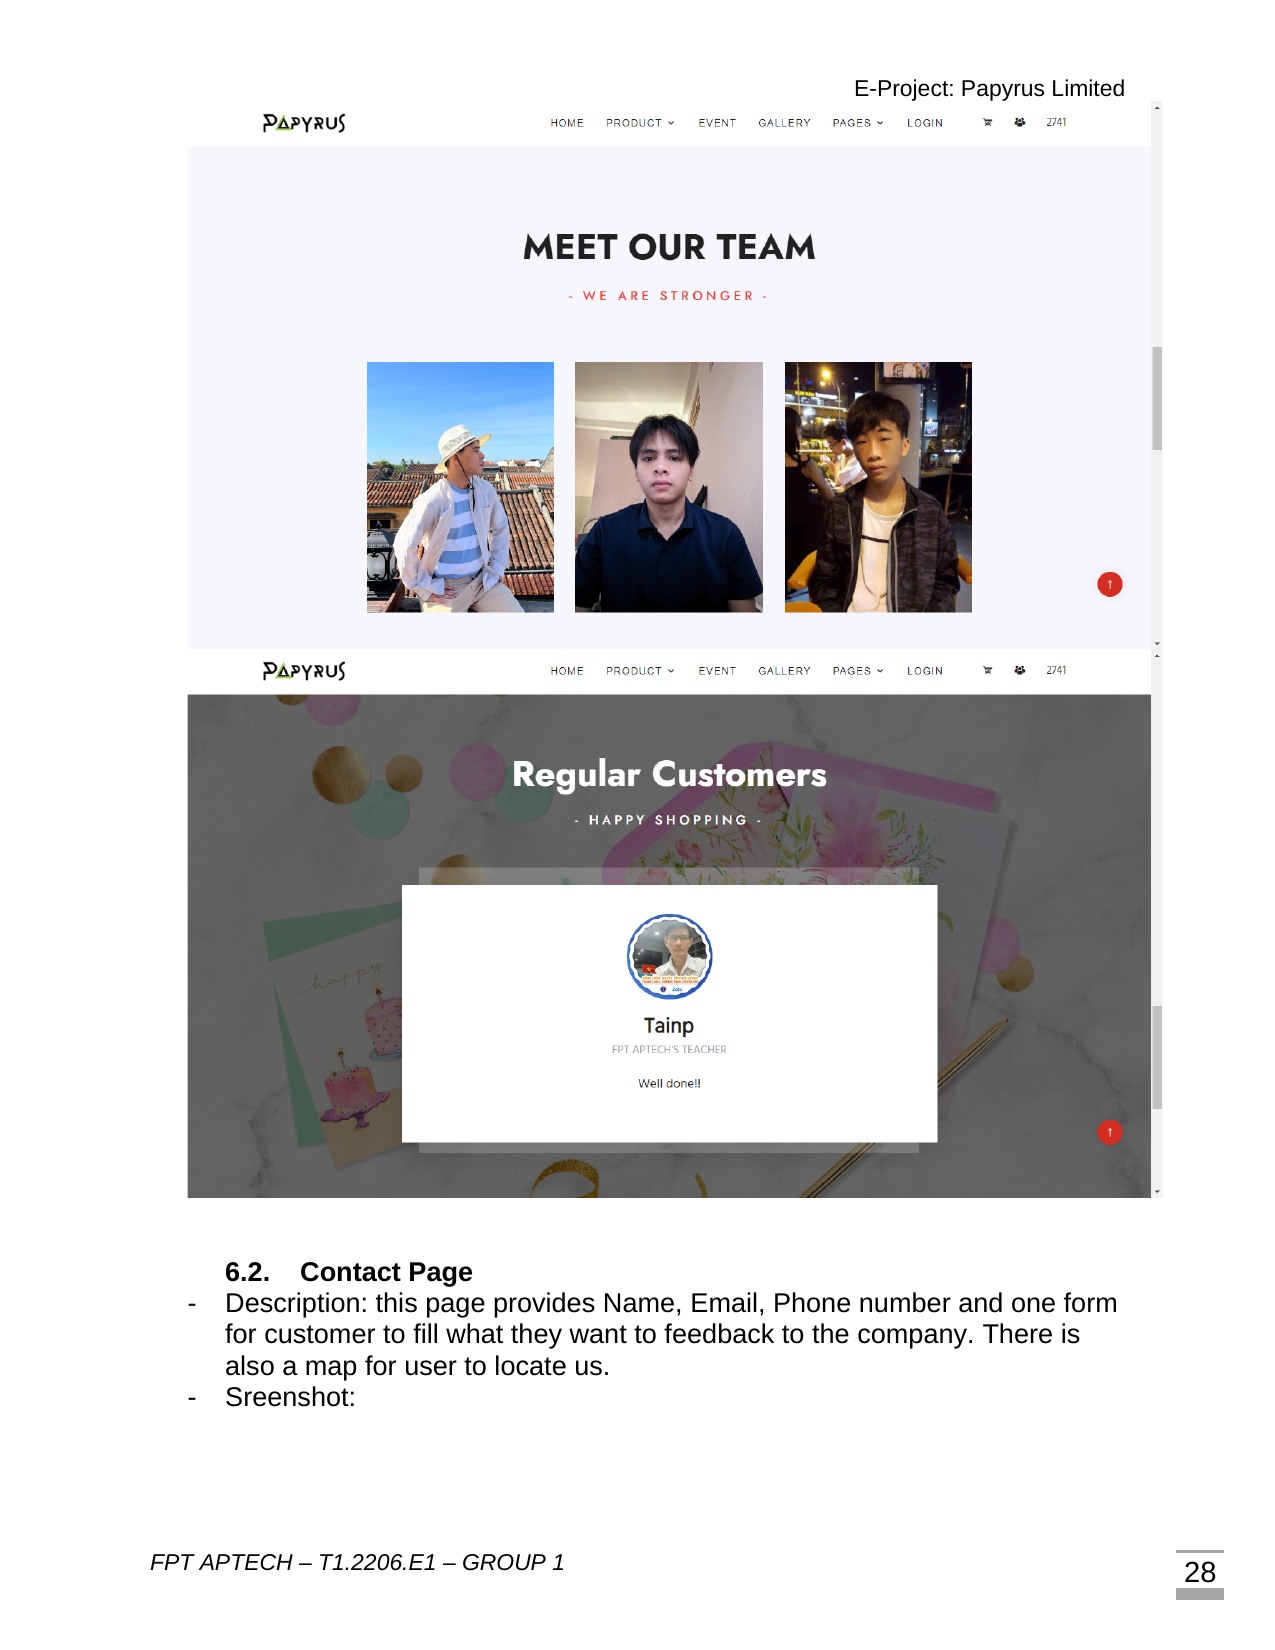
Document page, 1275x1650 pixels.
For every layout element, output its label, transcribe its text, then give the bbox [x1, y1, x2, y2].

list Contact Page [225, 1256, 1125, 1287]
list Sreenshot: [187, 1381, 1125, 1412]
picture [187, 101, 1163, 1198]
list Description: this page provides Name, Email, Phone number and one form for customer to fill what they want to feedback to the company. There is also a map for user to locate us. [187, 1287, 1125, 1381]
